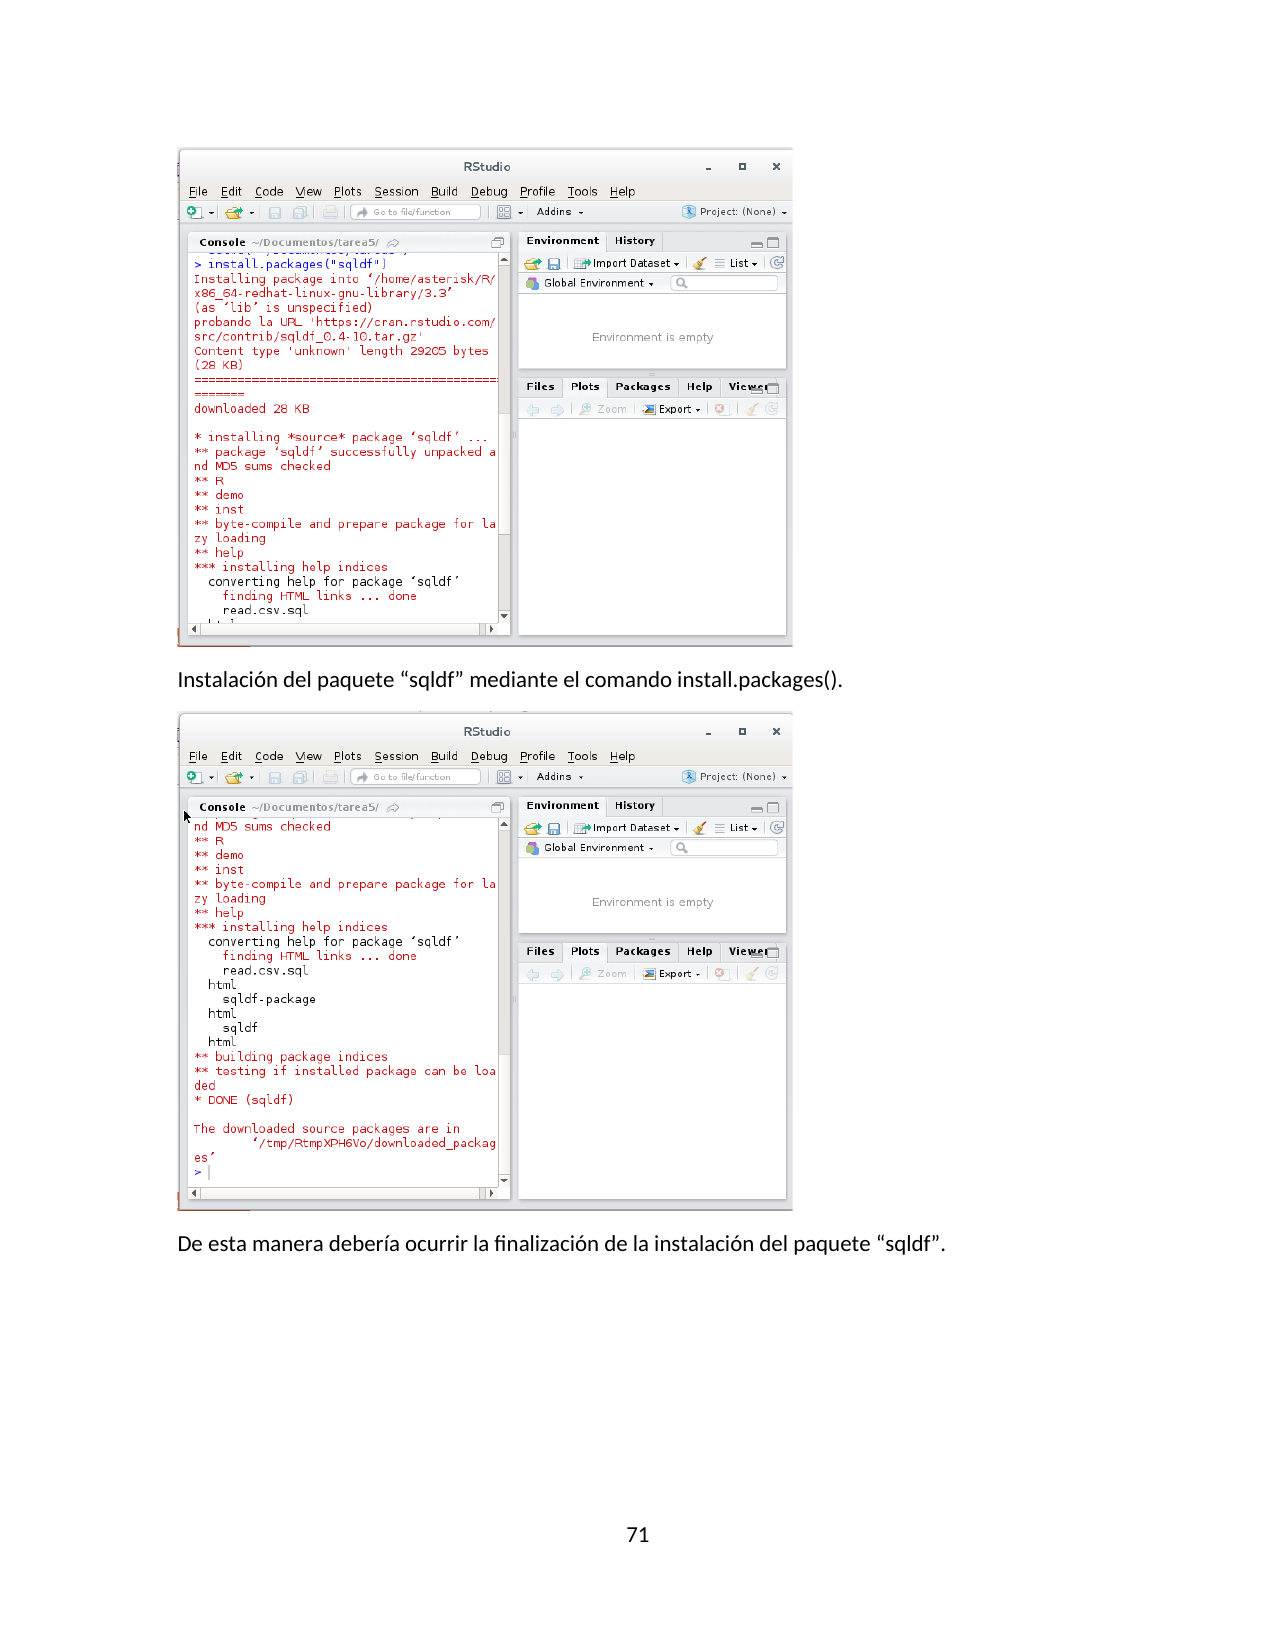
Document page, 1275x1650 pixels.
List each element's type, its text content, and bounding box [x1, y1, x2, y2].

text De esta manera debería ocurrir la finalización de la instalación del paquete “sqldf”. [177, 1229, 1098, 1257]
text Instalación del paquete “sqldf” mediante el comando install.packages(). [177, 665, 1098, 693]
picture [177, 711, 793, 1211]
picture [177, 147, 793, 647]
